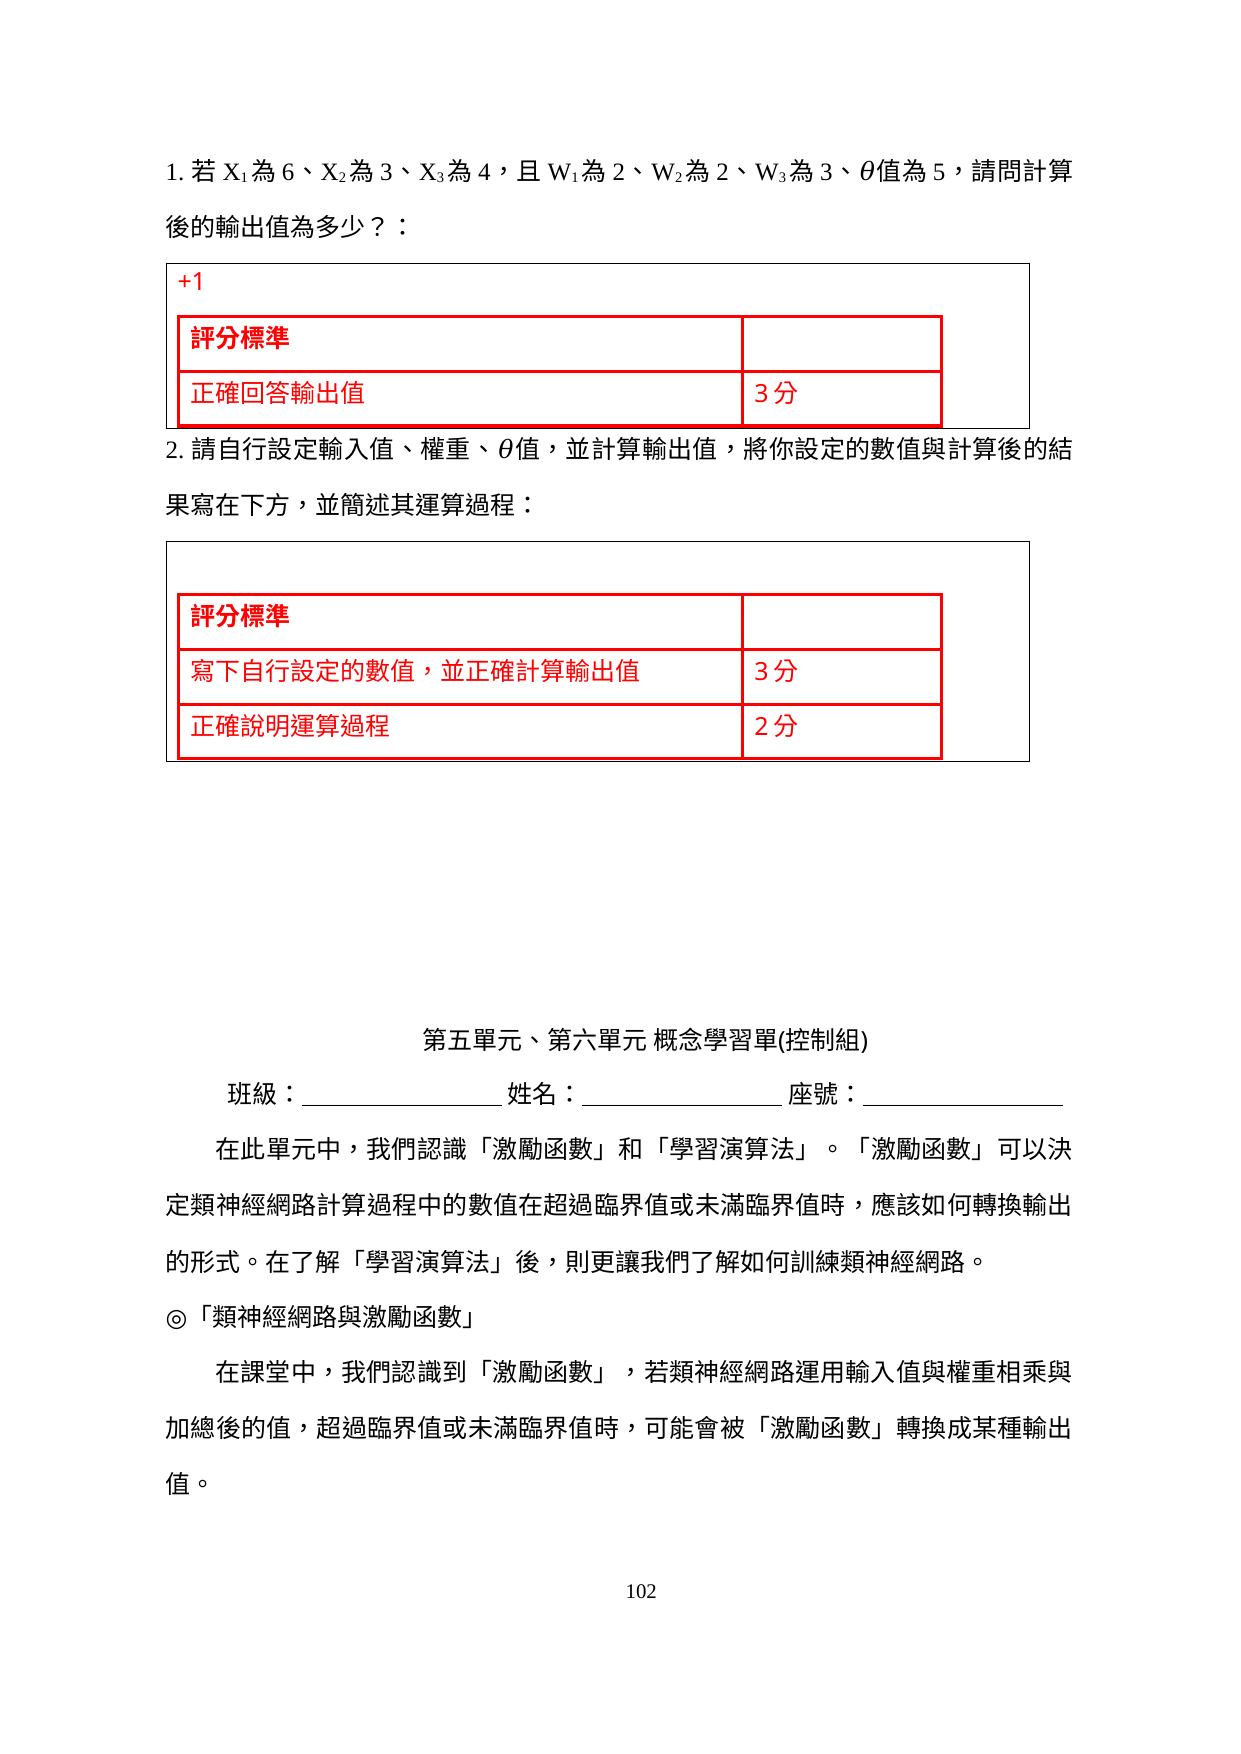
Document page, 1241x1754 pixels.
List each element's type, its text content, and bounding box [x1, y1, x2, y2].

text 1. 若X1為6、X2為3、X3為4，且W1為2、W2為2、W3為3、𝜃值為5，請問計算後的輸出值為多少？： [165, 151, 1075, 244]
text ◎「類神經網路與激勵函數」 [165, 1297, 1075, 1333]
text 班級：＿＿＿＿＿＿＿＿ 姓名：＿＿＿＿＿＿＿＿ 座號：＿＿＿＿＿＿＿＿ [165, 1074, 1075, 1111]
text 在此單元中，我們認識「激勵函數」和「學習演算法」。「激勵函數」可以決定類神經網路計算過程中的數值在超過臨界值或未滿臨界值時，應該如何轉換輸出的形式。在了解「學習演算法」後，則更讓我們了解如何訓練類神經網路。 [165, 1129, 1075, 1279]
text 第五單元、第六單元 概念學習單(控制組) [165, 1020, 1075, 1056]
table_header [167, 542, 1029, 761]
text 在課堂中，我們認識到「激勵函數」，若類神經網路運用輸入值與權重相乘與加總後的值，超過臨界值或未滿臨界值時，可能會被「激勵函數」轉換成某種輸出值。 [165, 1351, 1075, 1501]
table_header +1 [167, 264, 1029, 428]
text 2. 請自行設定輸入值、權重、𝜃值，並計算輸出值，將你設定的數值與計算後的結果寫在下方，並簡述其運算過程： [165, 429, 1075, 522]
